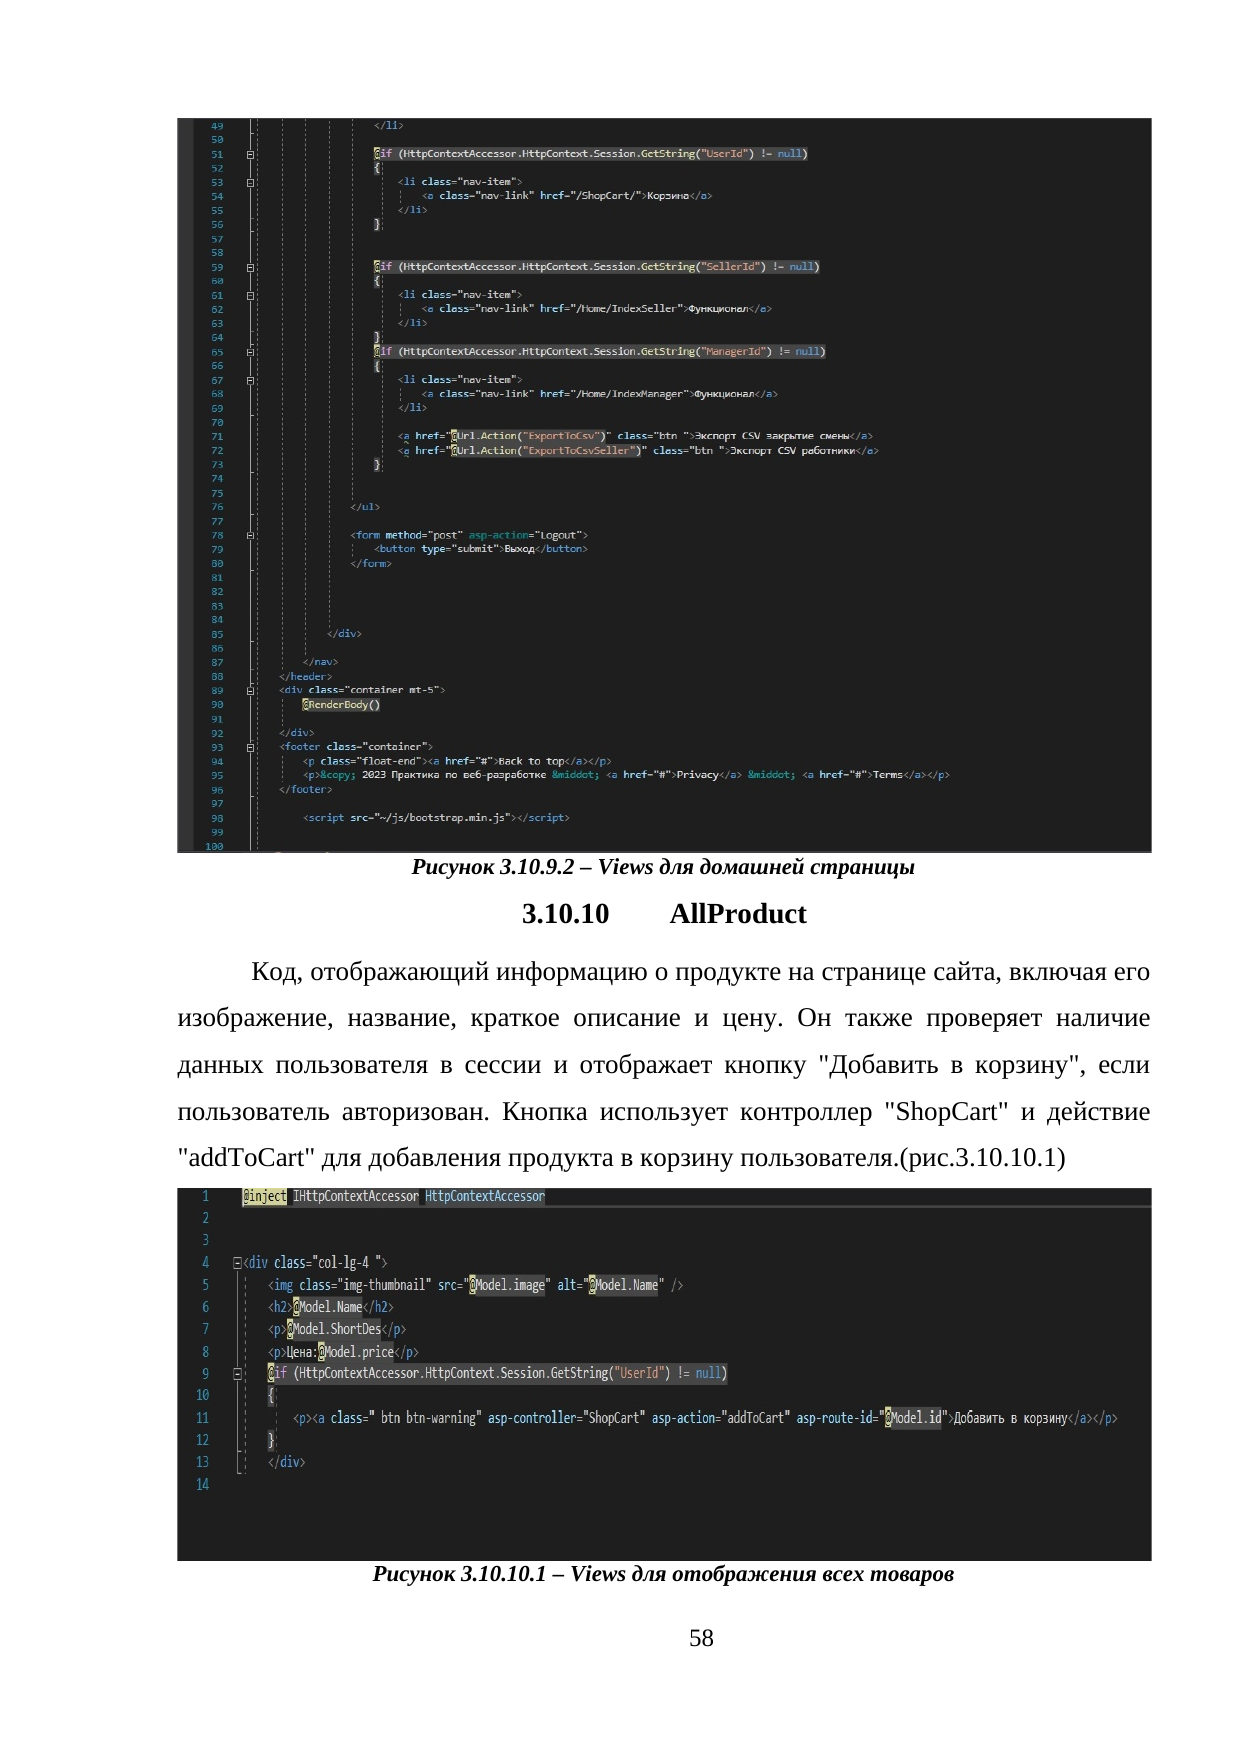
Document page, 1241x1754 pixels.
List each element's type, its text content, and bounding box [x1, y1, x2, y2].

text Рисунок 3.10.9.2 – Views для домашней страницы [177, 853, 1152, 879]
text Код, отображающий информацию о продукте на странице сайта, включая его изображение, название, краткое описание и цену. Он также проверяет наличие данных пользователя в сессии и отображает кнопку "Добавить в корзину", если пользователь авторизован. Кнопка использует контроллер "ShopCart" и действие "addToCart" для добавления продукта в корзину пользователя.(рис.3.10.10.1) [177, 955, 1152, 1172]
text Рисунок 3.10.10.1 – Views для отображения всех товаров [177, 1561, 1152, 1587]
picture [177, 1188, 1152, 1561]
picture [177, 118, 1152, 853]
list AllProduct [177, 896, 1152, 929]
